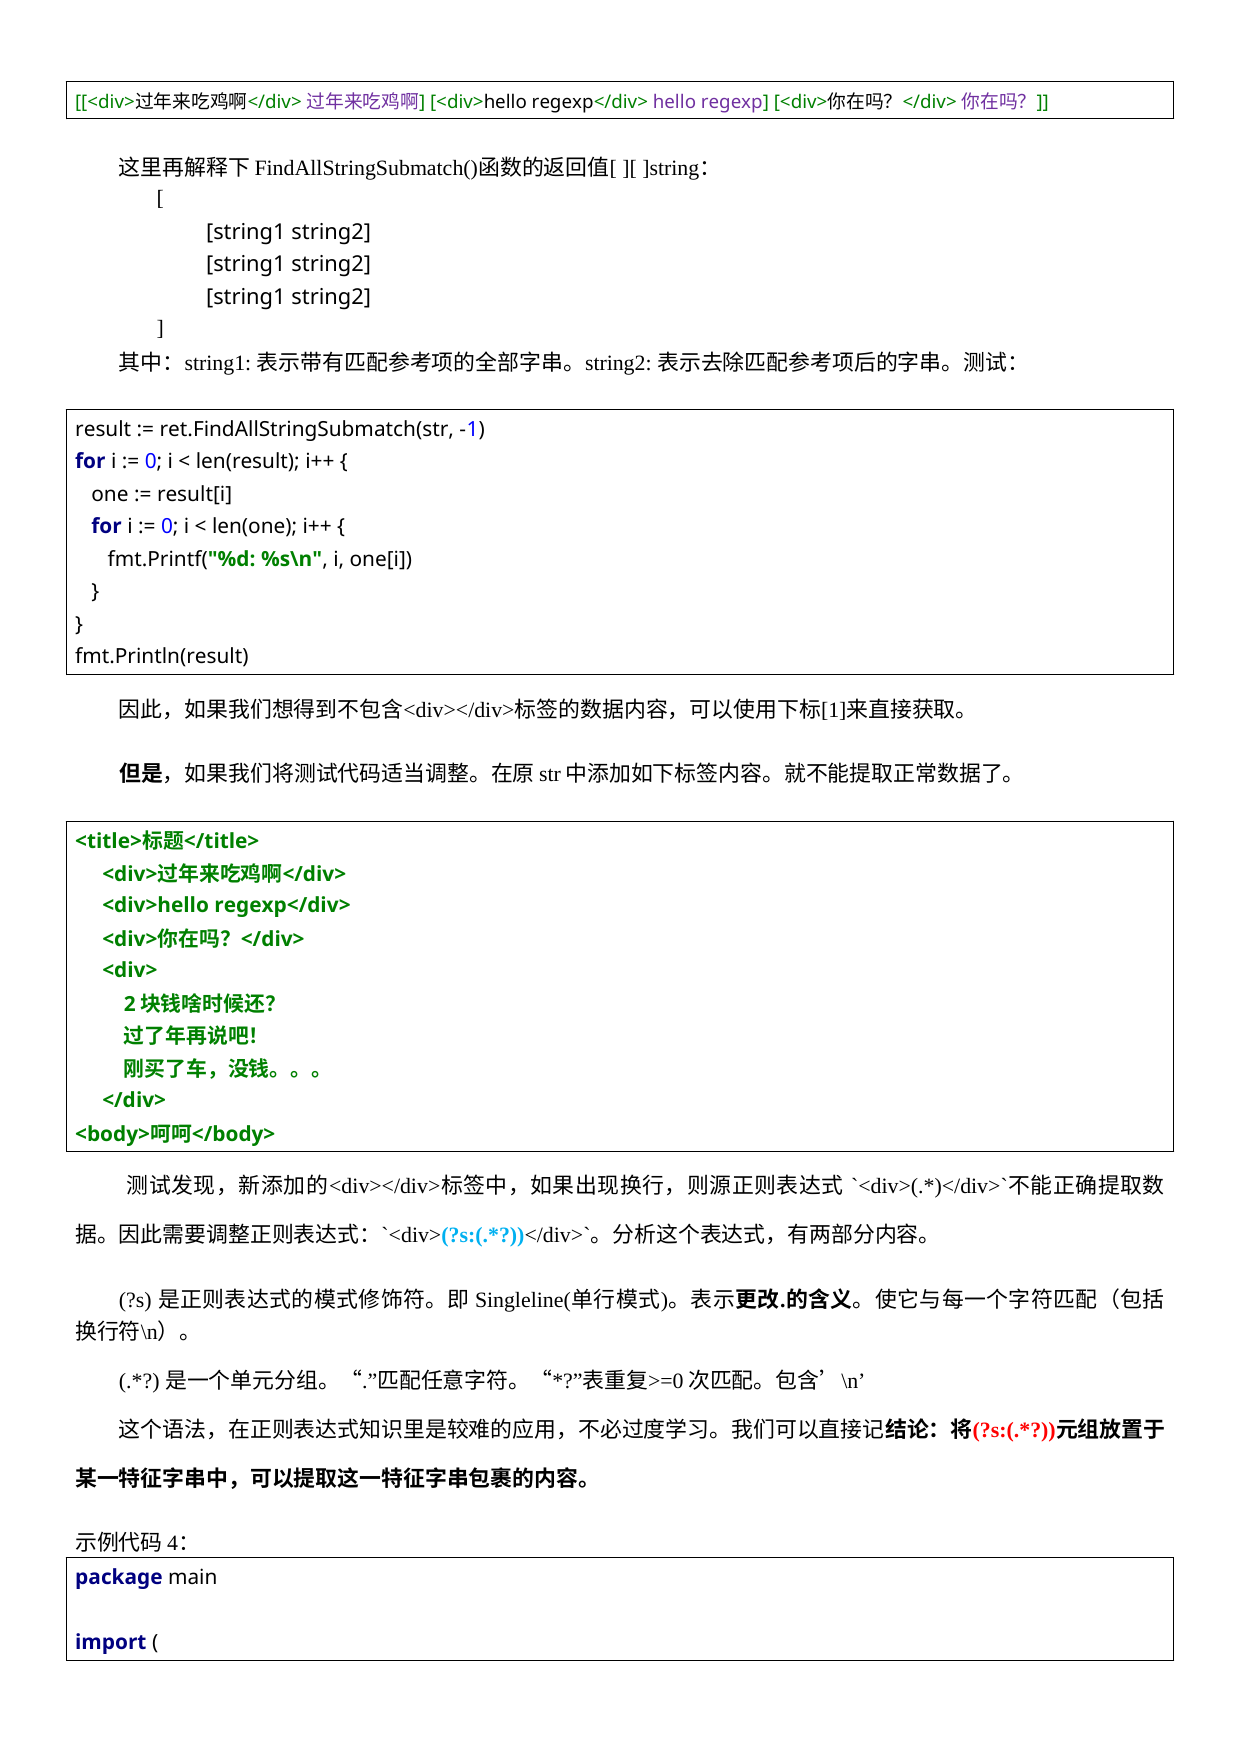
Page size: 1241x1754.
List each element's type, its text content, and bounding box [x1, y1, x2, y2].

text ] [113, 312, 1165, 344]
text result := ret.FindAllStringSubmatch(str, -1) for i := 0; i < len(result); i++ { one := result[i] for i := 0; i < len(one); i++ { fmt.Printf("%d: %s\n", i, one[i]) } } fmt.Println(result) [67, 410, 1173, 674]
text <body>呵呵</body> [67, 1113, 1173, 1151]
text 示例代码4： [75, 1525, 1165, 1557]
text 但是，如果我们将测试代码适当调整。在原str中添加如下标签内容。就不能提取正常数据了。 [75, 756, 1165, 788]
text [67, 1558, 1173, 1660]
text 这里再解释下FindAllStringSubmatch()函数的返回值[ ][ ]string： [75, 149, 1165, 182]
text <title>标题</title> <div>过年来吃鸡啊</div> <div>hello regexp</div> <div>你在吗？</div> <div> 2块钱啥时候还？ 过了年再说吧！ 刚买了车，没钱。。。 </div> [67, 822, 1173, 1113]
list [string1 string2] [156, 279, 1165, 312]
text [[<div>过年来吃鸡啊</div> 过年来吃鸡啊] [<div>hello regexp</div> hello regexp] [<div>你在吗？</div> 你在吗？]] [67, 82, 1173, 118]
text (.*?) 是一个单元分组。“.”匹配任意字符。“*?”表重复>=0次匹配。包含’\n’ [75, 1363, 1165, 1395]
text 这个语法，在正则表达式知识里是较难的应用，不必过度学习。我们可以直接记结论：将(?s:(.*?))元组放置于某一特征字串中，可以提取这一特征字串包裹的内容。 [75, 1411, 1165, 1493]
list [string1 string2] [156, 247, 1165, 279]
text 其中：string1: 表示带有匹配参考项的全部字串。string2: 表示去除匹配参考项后的字串。测试： [75, 344, 1165, 377]
text 因此，如果我们想得到不包含<div></div>标签的数据内容，可以使用下标[1]来直接获取。 [75, 691, 1165, 724]
text [ [113, 182, 1165, 214]
text (?s) 是正则表达式的模式修饰符。即Singleline(单行模式)。表示更改.的含义。使它与每一个字符匹配（包括换行符\n）。 [75, 1281, 1165, 1346]
text 测试发现，新添加的<div></div>标签中，如果出现换行，则源正则表达式 `<div>(.*)</div>`不能正确提取数据。因此需要调整正则表达式：`<div>(?s:(.*?))</div>`。分析这个表达式，有两部分内容。 [75, 1168, 1165, 1249]
list [string1 string2] [156, 214, 1165, 247]
